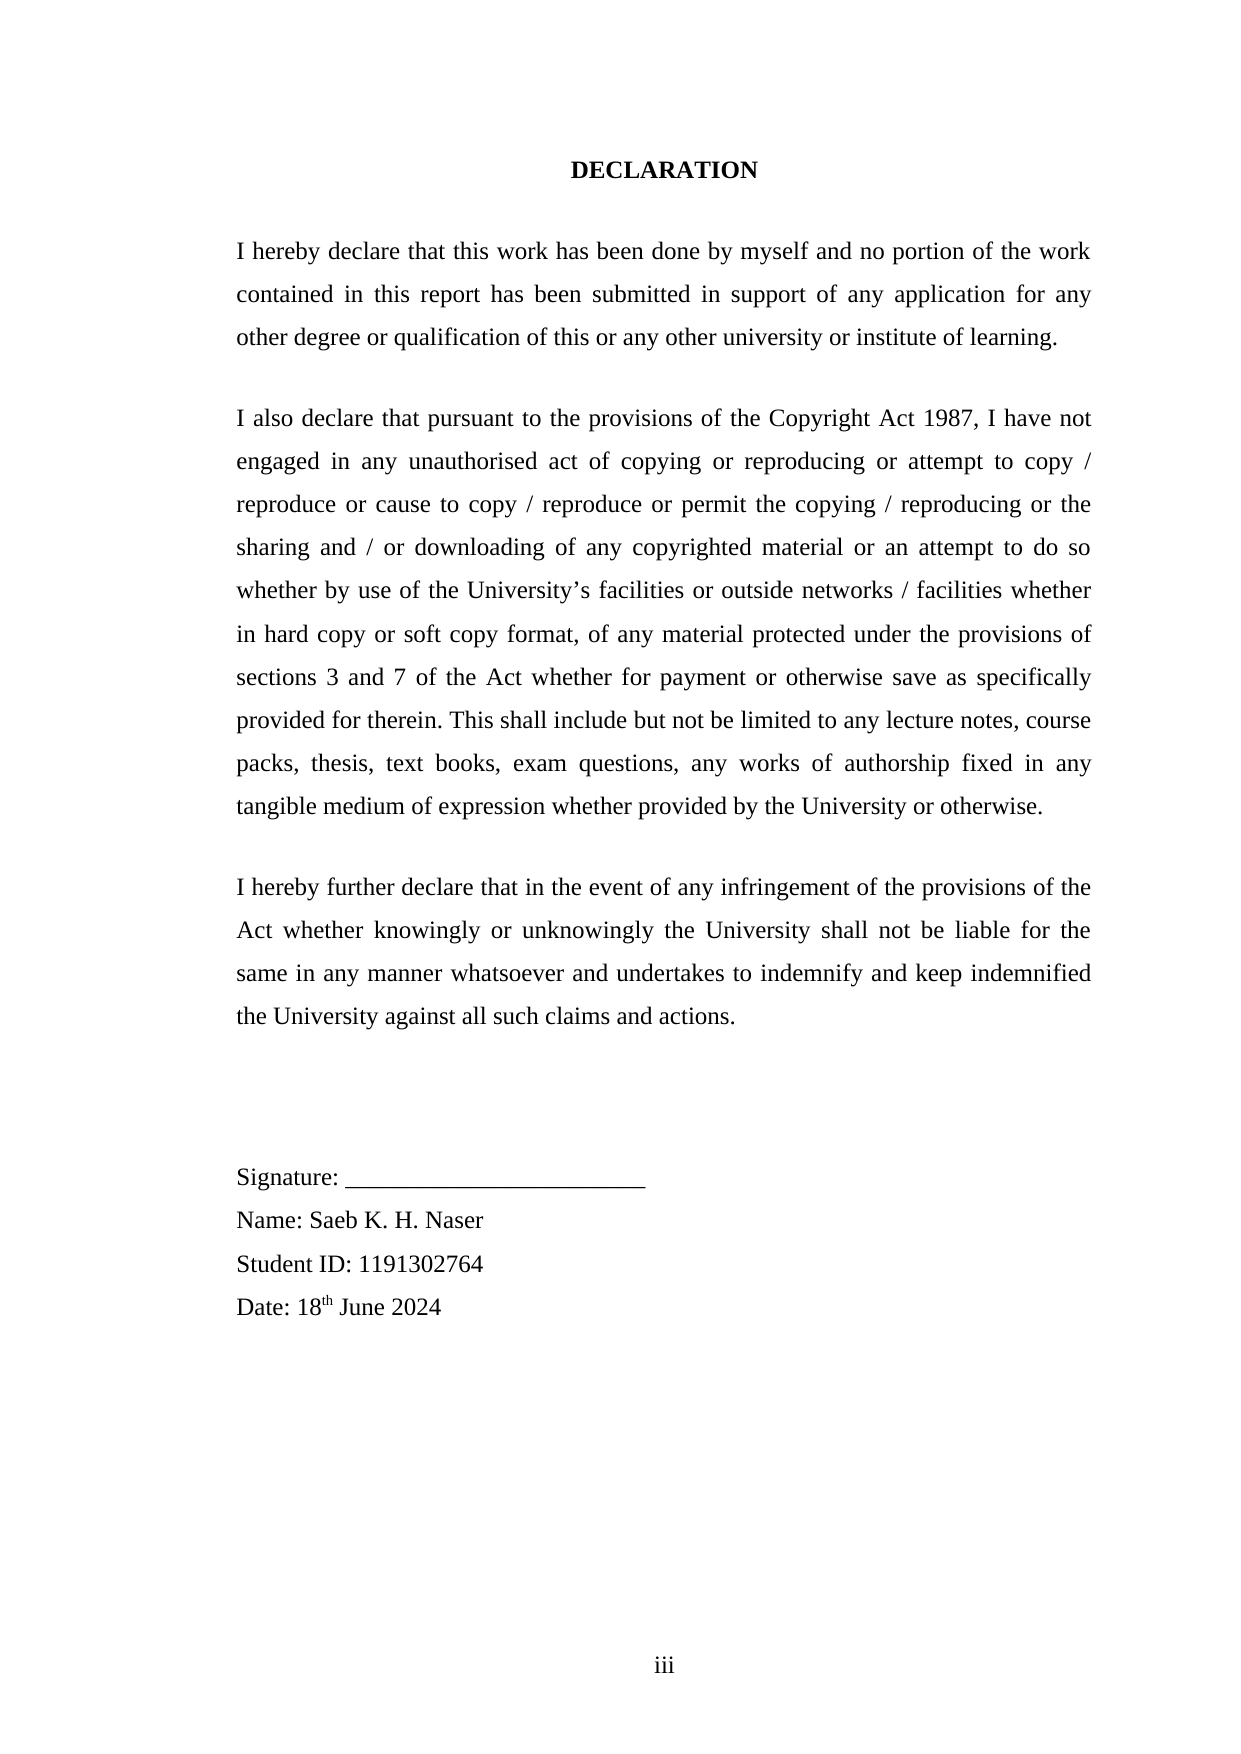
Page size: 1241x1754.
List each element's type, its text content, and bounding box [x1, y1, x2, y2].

text Student ID: 1191302764 [236, 1249, 1092, 1277]
text Signature: ________________________ [236, 1162, 1092, 1191]
text I hereby further declare that in the event of any infringement of the provisions of the Act whether knowingly or unknowingly the University shall not be liable for the same in any manner whatsoever and undertakes to indemnify and keep indemnified the University against all such claims and actions. [236, 872, 1092, 1030]
title DECLARATION [236, 156, 1092, 184]
text I also declare that pursuant to the provisions of the Copyright Act 1987, I have not engaged in any unauthorised act of copying or reproducing or attempt to copy / reproduce or cause to copy / reproduce or permit the copying / reproducing or the sharing and / or downloading of any copyrighted material or an attempt to do so whether by use of the University’s facilities or outside networks / facilities whether in hard copy or soft copy format, of any material protected under the provisions of sections 3 and 7 of the Act whether for payment or otherwise save as specifically provided for therein. This shall include but not be limited to any lecture notes, course packs, thesis, text books, exam questions, any works of authorship fixed in any tangible medium of expression whether provided by the University or otherwise. [236, 403, 1092, 820]
text Name: Saeb K. H. Naser [236, 1206, 1092, 1234]
text I hereby declare that this work has been done by myself and no portion of the work contained in this report has been submitted in support of any application for any other degree or qualification of this or any other university or institute of learning. [236, 236, 1092, 351]
text Date: 18th June 2024 [236, 1292, 1092, 1321]
